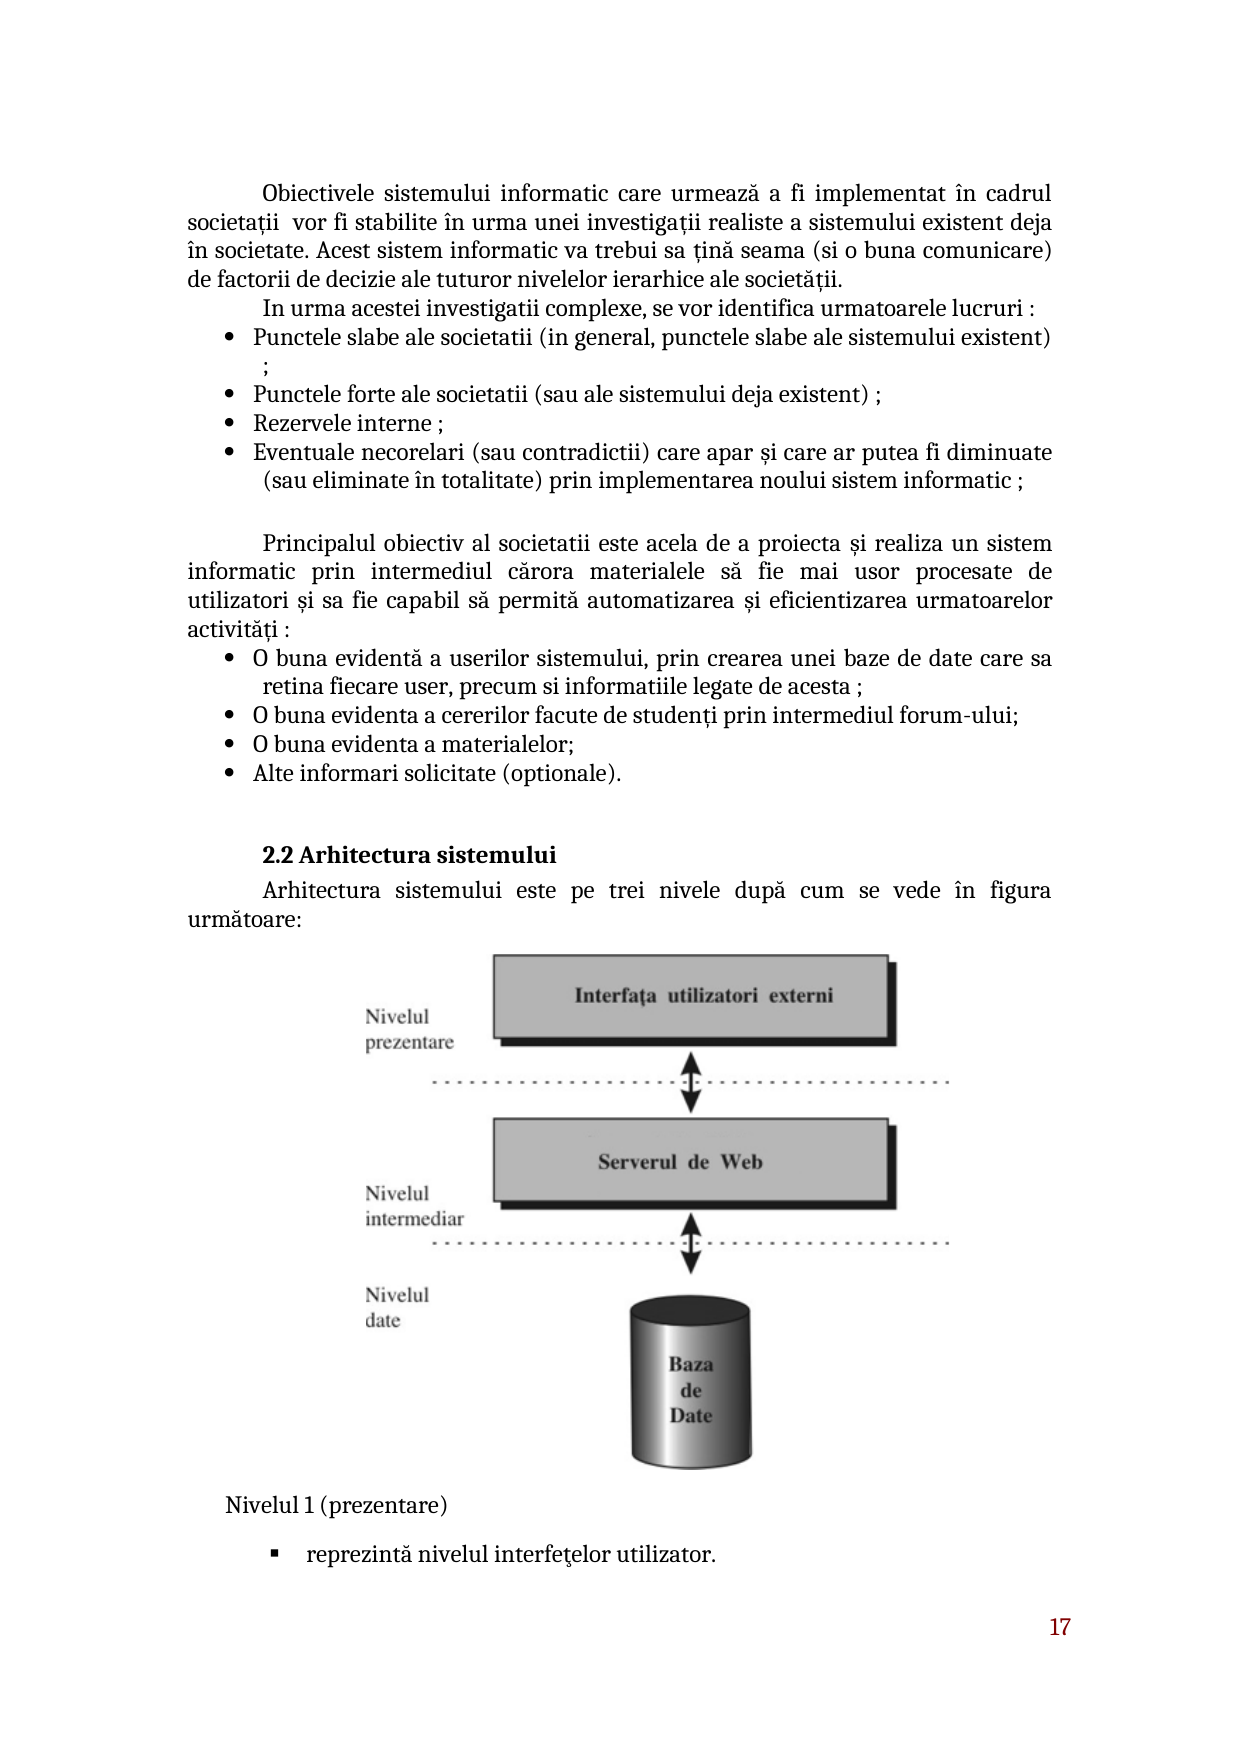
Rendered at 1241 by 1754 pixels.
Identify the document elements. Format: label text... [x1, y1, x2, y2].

text Principalul obiectiv al societatii este acela de a proiecta și realiza un sistem informatic prin intermediul cărora materialele să fie mai usor procesate de utilizatori și sa fie capabil să permită automatizarea și eficientizarea urmatoarelor activități : [187, 528, 1053, 643]
subtitle 2.2 Arhitectura sistemului [246, 841, 1053, 870]
list O buna evidentă a userilor sistemului, prin crearea unei baze de date care sa retina fiecare user, precum si informatiile legate de acesta ; [225, 643, 1053, 701]
list Alte informari solicitate (optionale). [225, 758, 1053, 787]
list O buna evidenta a cererilor facute de studenți prin intermediul forum-ului; [225, 701, 1053, 730]
text Arhitectura sistemului este pe trei nivele după cum se vede în figura următoare: [187, 876, 1053, 933]
picture [366, 954, 950, 1470]
list O buna evidenta a materialelor; [225, 730, 1053, 758]
text In urma acestei investigatii complexe, se vor identifica urmatoarele lucruri : [187, 294, 1053, 322]
list Punctele slabe ale societatii (in general, punctele slabe ale sistemului existent) ; [225, 322, 1053, 380]
list reprezintă nivelul interfeţelor utilizator. [268, 1540, 1053, 1569]
text Nivelul 1 (prezentare) [187, 1491, 1053, 1519]
list Rezervele interne ; [225, 409, 1053, 437]
list Eventuale necorelari (sau contradictii) care apar și care ar putea fi diminuate (sau eliminate în totalitate) prin implementarea noului sistem informatic ; [225, 437, 1053, 495]
list Punctele forte ale societatii (sau ale sistemului deja existent) ; [225, 380, 1053, 409]
text Obiectivele sistemului informatic care urmează a fi implementat în cadrul societații vor fi stabilite în urma unei investigații realiste a sistemului existent deja în societate. Acest sistem informatic va trebui sa țină seama (si o buna comunicare) de factorii de decizie ale tuturor nivelelor ierarhice ale societății. [187, 179, 1053, 294]
